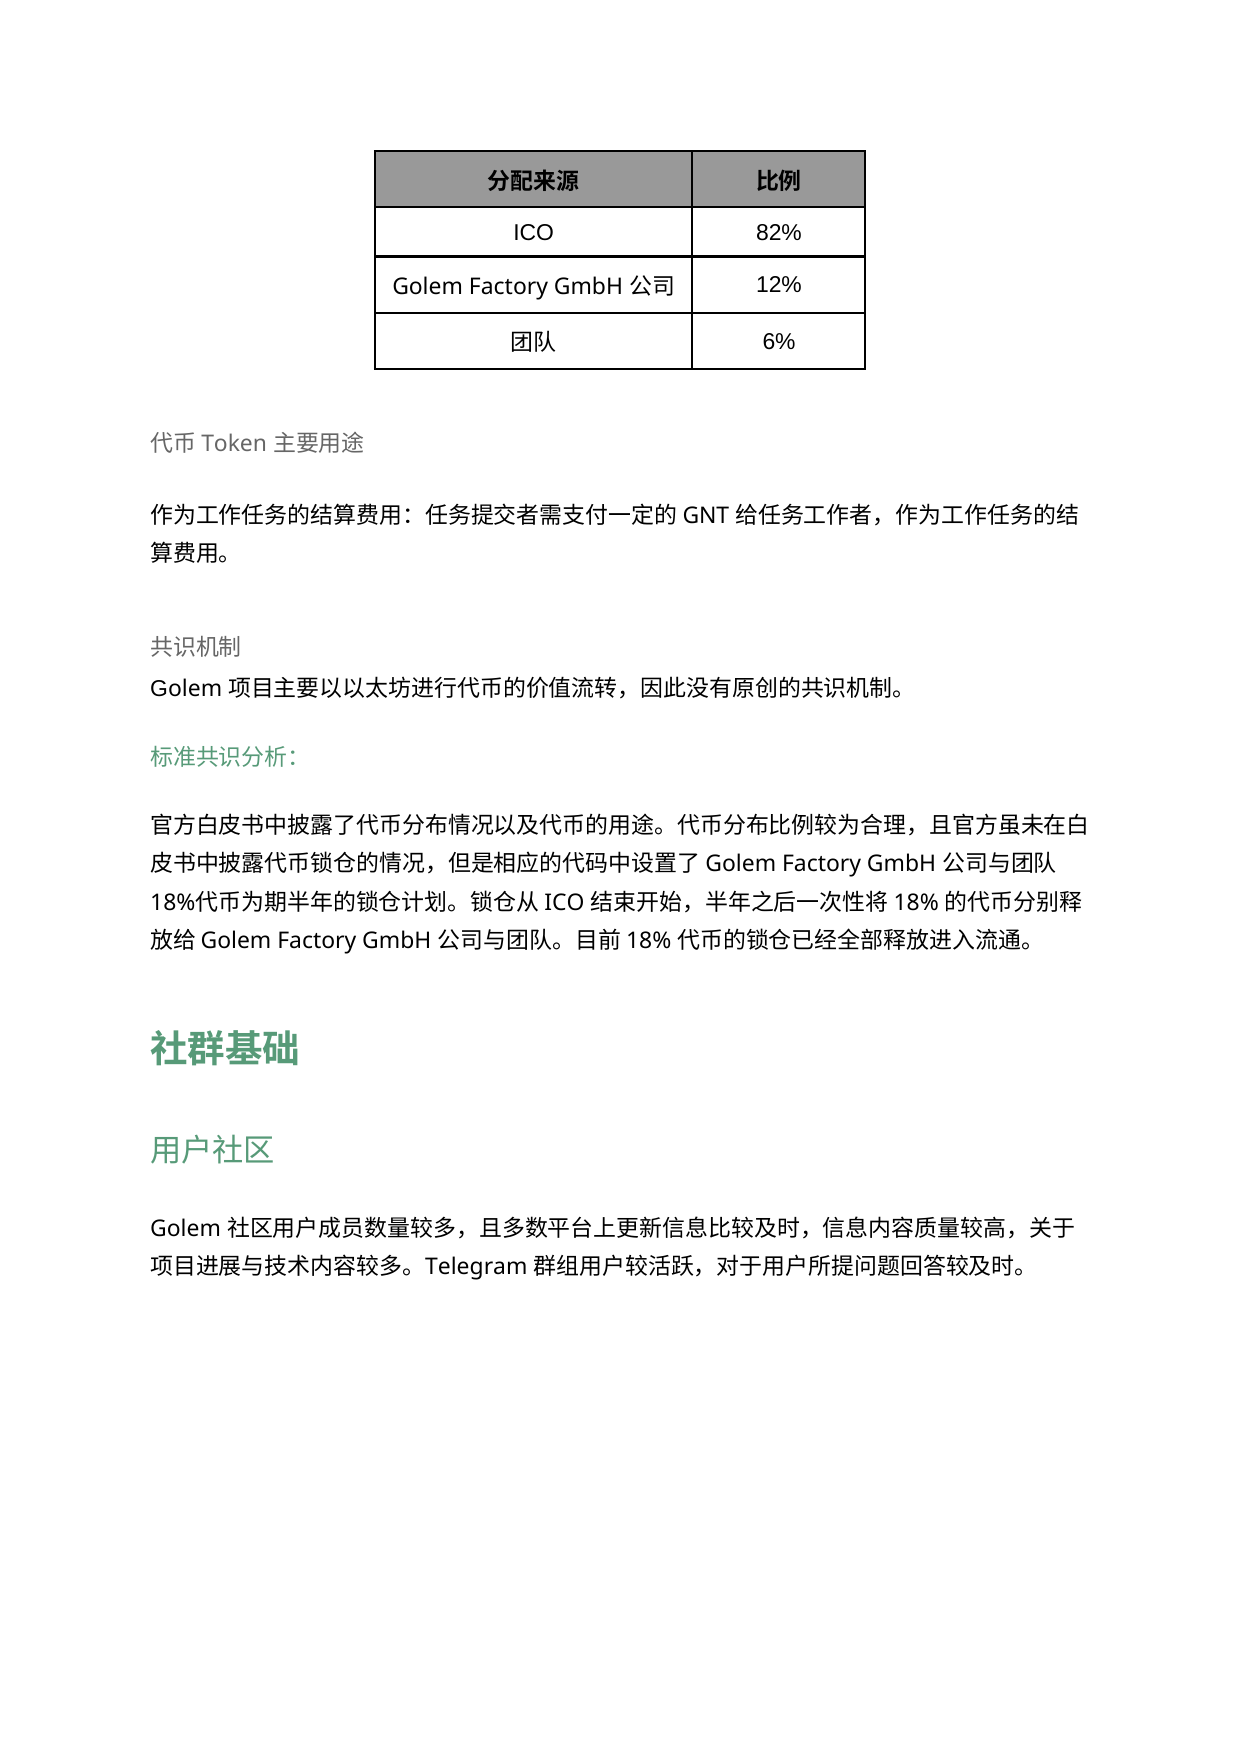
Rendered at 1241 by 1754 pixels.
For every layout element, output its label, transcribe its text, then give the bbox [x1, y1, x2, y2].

table_cell 6% [693, 314, 864, 368]
subtitle Golem 项目主要以以太坊进行代币的价值流转，因此没有原创的共识机制。 [150, 670, 1090, 703]
subtitle 社群基础 [150, 1019, 1090, 1073]
table_cell ICO [376, 208, 691, 255]
table_cell 团队 [376, 314, 691, 368]
text Golem 社区用户成员数量较多，且多数平台上更新信息比较及时，信息内容质量较高，关于项目进展与技术内容较多。Telegram 群组用户较活跃，对于用户所提问题回答较及时。 [150, 1209, 1090, 1281]
subtitle 用户社区 [150, 1126, 1090, 1171]
table_header 比例 [693, 152, 864, 206]
table_cell 82% [693, 208, 864, 255]
text 标准共识分析： [150, 739, 1090, 772]
text 作为工作任务的结算费用：任务提交者需支付一定的 GNT 给任务工作者，作为工作任务的结算费用。 [150, 497, 1090, 568]
text 官方白皮书中披露了代币分布情况以及代币的用途。代币分布比例较为合理，且官方虽未在白皮书中披露代币锁仓的情况，但是相应的代码中设置了 Golem Factory GmbH 公司与团队 18%代币为期半年的锁仓计划。锁仓从 ICO 结束开始，半年之后一次性将 18% 的代币分别释放给Golem Factory GmbH 公司与团队。目前 18% 代币的锁仓已经全部释放进入流通。 [150, 807, 1090, 955]
table_header 分配来源 [376, 152, 691, 206]
table_cell 12% [693, 258, 864, 312]
subtitle 代币 Token 主要用途 [150, 425, 1090, 458]
table_cell Golem Factory GmbH 公司 [376, 258, 691, 312]
subtitle 共识机制 [150, 628, 1090, 662]
